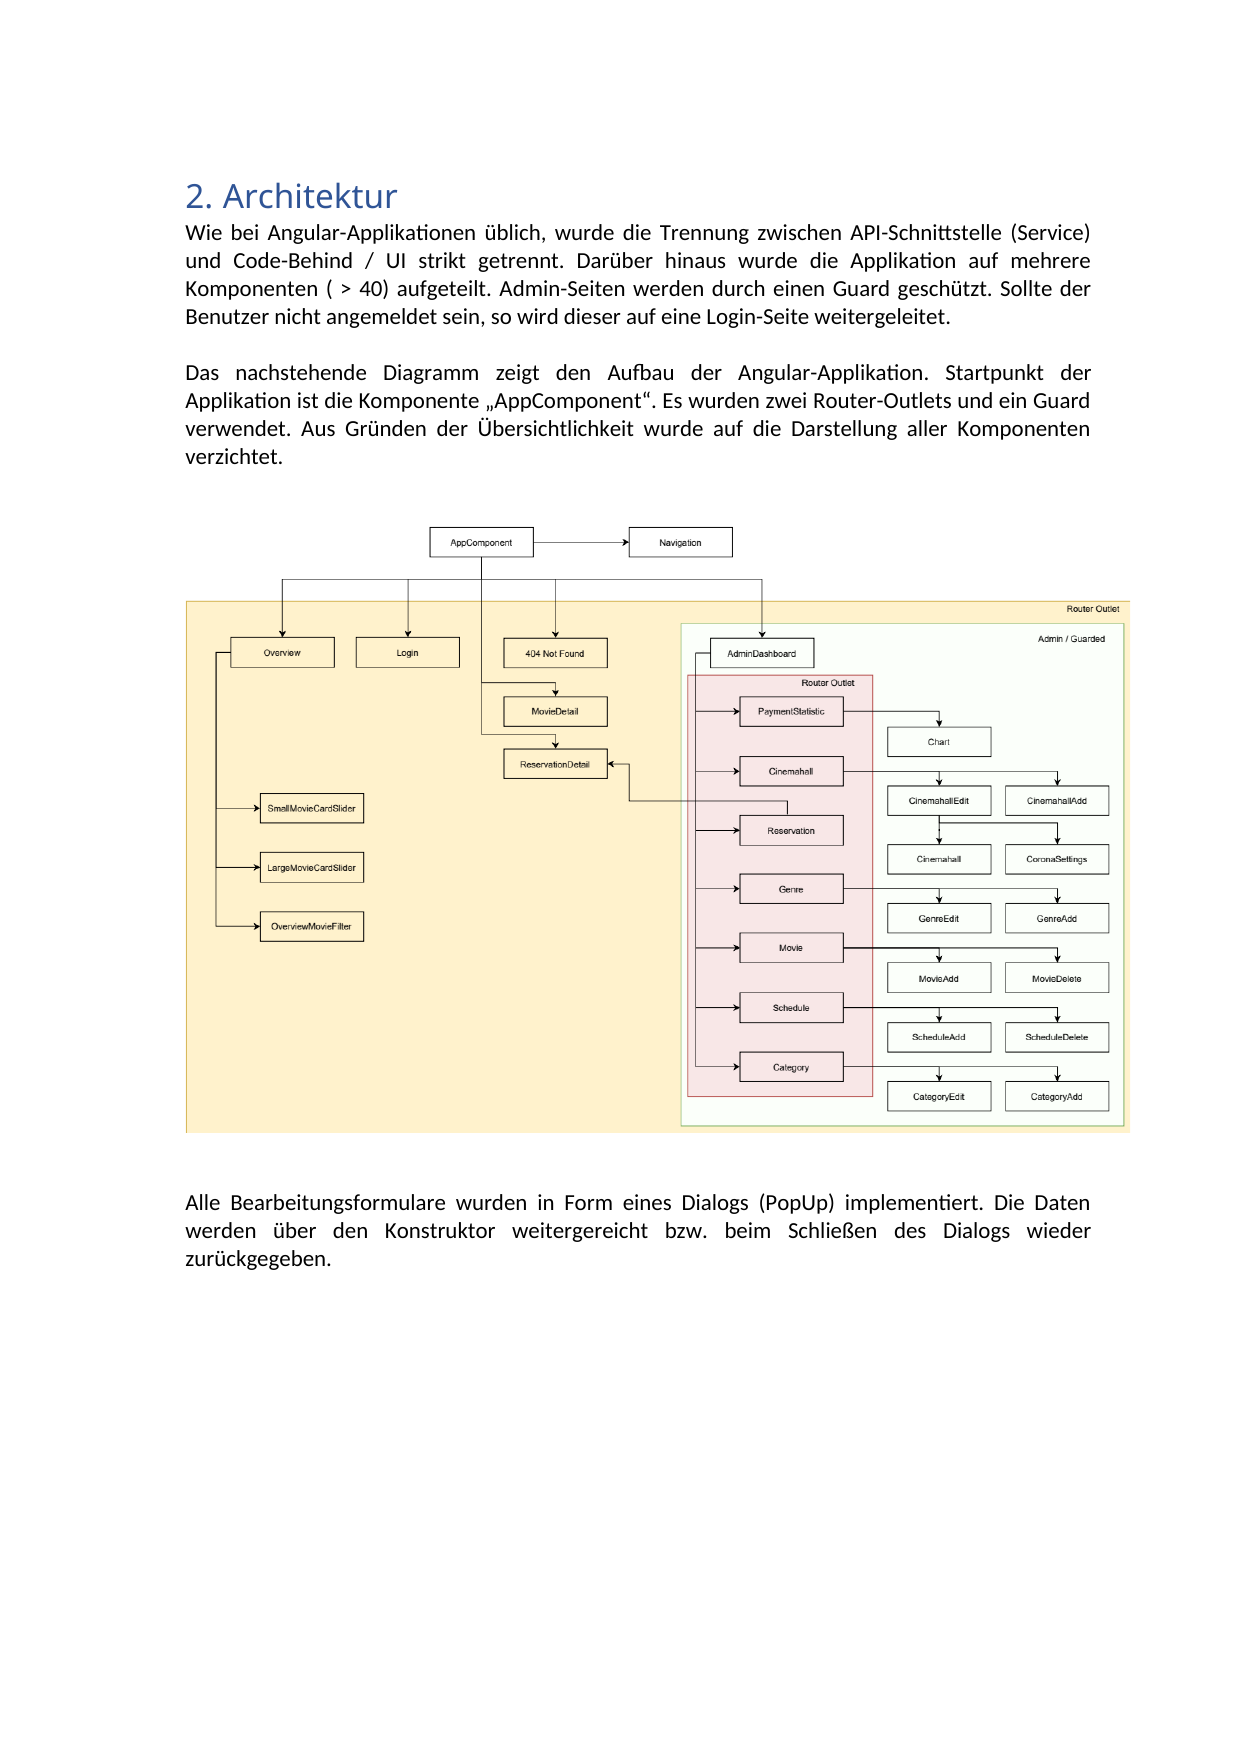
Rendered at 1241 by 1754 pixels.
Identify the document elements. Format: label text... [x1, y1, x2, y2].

subtitle Architektur [185, 173, 1093, 218]
text Wie bei Angular-Applikationen üblich, wurde die Trennung zwischen API-Schnittstelle (Service) und Code-Behind / UI strikt getrennt. Darüber hinaus wurde die Applikation auf mehrere Komponenten ( > 40) aufgeteilt. Admin-Seiten werden durch einen Guard geschützt. Sollte der Benutzer nicht angemeldet sein, so wird dieser auf eine Login-Seite weitergeleitet. [185, 218, 1093, 330]
text Alle Bearbeitungsformulare wurden in Form eines Dialogs (PopUp) implementiert. Die Daten werden über den Konstruktor weitergereicht bzw. beim Schließen des Dialogs wieder zurückgegeben. [185, 1188, 1093, 1272]
text Das nachstehende Diagramm zeigt den Aufbau der Angular-Applikation. Startpunkt der Applikation ist die Komponente „AppComponent“. Es wurden zwei Router-Outlets und ein Guard verwendet. Aus Gründen der Übersichtlichkeit wurde auf die Darstellung aller Komponenten verzichtet. [185, 358, 1093, 470]
